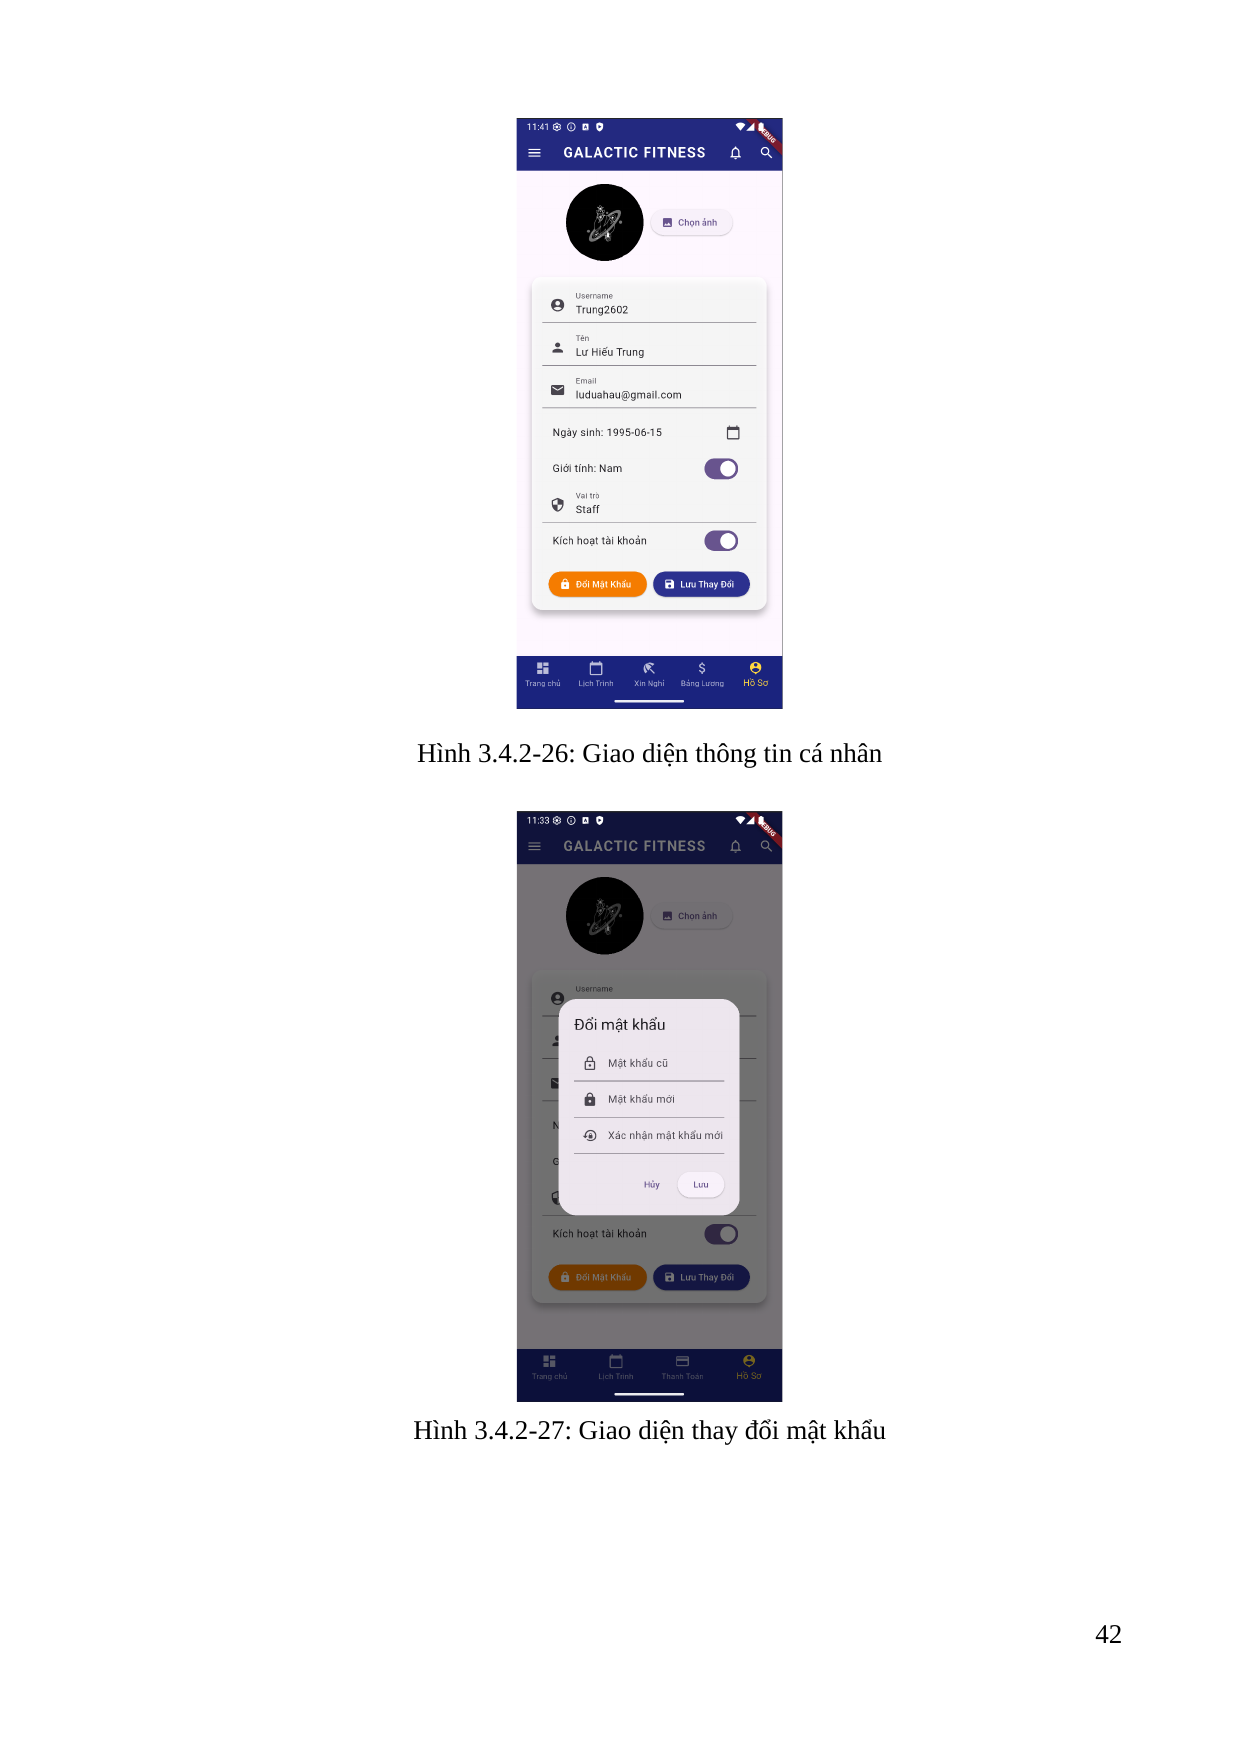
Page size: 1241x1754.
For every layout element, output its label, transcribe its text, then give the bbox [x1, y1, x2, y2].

picture [516, 118, 783, 709]
picture [516, 811, 783, 1402]
